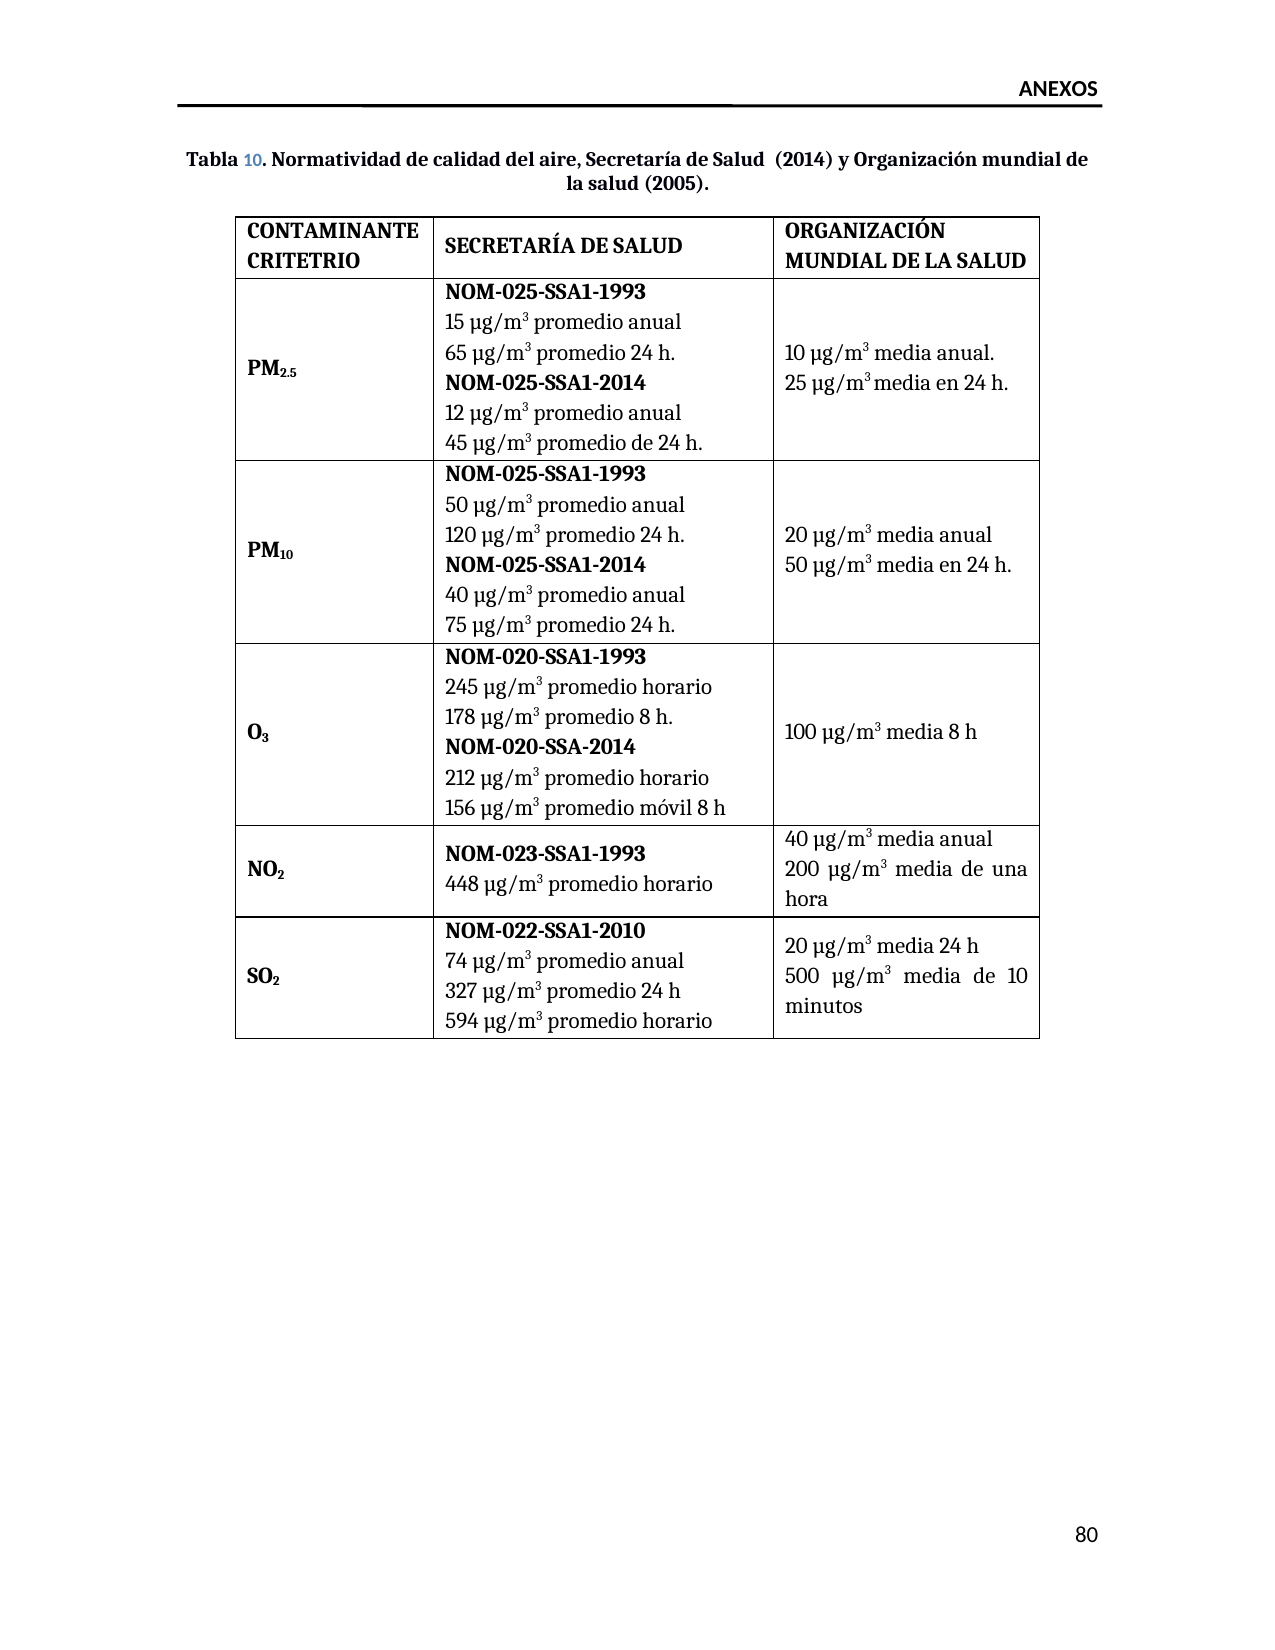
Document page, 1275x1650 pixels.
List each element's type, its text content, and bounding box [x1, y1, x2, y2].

table_cell 40 µg/m3 media anual 200 µg/m3 media de una hora [774, 826, 1039, 916]
table_cell SO2 [236, 918, 433, 1038]
table_cell NOM-022-SSA1-2010 74 µg/m3 promedio anual 327 µg/m3 promedio 24 h 594 µg/m3 promedio horario [434, 918, 773, 1038]
table_cell NOM-023-SSA1-1993 448 µg/m3 promedio horario [434, 826, 773, 916]
table_header SECRETARÍA DE SALUD [434, 218, 773, 278]
table_cell PM10 [236, 461, 433, 642]
table_cell PM2.5 [236, 279, 433, 460]
table_header CONTAMINANTE CRITETRIO [236, 218, 433, 278]
table_cell 10 µg/m3 media anual. 25 µg/m3 media en 24 h. [774, 279, 1039, 460]
table_header ORGANIZACIÓN MUNDIAL DE LA SALUD [774, 218, 1039, 278]
table_cell NOM-020-SSA1-1993 245 µg/m3 promedio horario 178 µg/m3 promedio 8 h. NOM-020-SSA-2014 212 µg/m3 promedio horario 156 µg/m3 promedio móvil 8 h [434, 644, 773, 825]
table_cell 20 µg/m3 media 24 h 500 µg/m3 media de 10 minutos [774, 918, 1039, 1038]
table_cell O3 [236, 644, 433, 825]
text Tabla 10. Normatividad de calidad del aire, Secretaría de Salud (2014) y Organización mundial de la salud (2005). [177, 148, 1098, 196]
table_cell NOM-025-SSA1-1993 50 µg/m3 promedio anual 120 µg/m3 promedio 24 h. NOM-025-SSA1-2014 40 µg/m3 promedio anual 75 µg/m3 promedio 24 h. [434, 461, 773, 642]
table_cell 20 µg/m3 media anual 50 µg/m3 media en 24 h. [774, 461, 1039, 642]
table_cell 100 µg/m3 media 8 h [774, 644, 1039, 825]
table_cell NOM-025-SSA1-1993 15 µg/m3 promedio anual 65 µg/m3 promedio 24 h. NOM-025-SSA1-2014 12 µg/m3 promedio anual 45 µg/m3 promedio de 24 h. [434, 279, 773, 460]
table_cell NO2 [236, 826, 433, 916]
